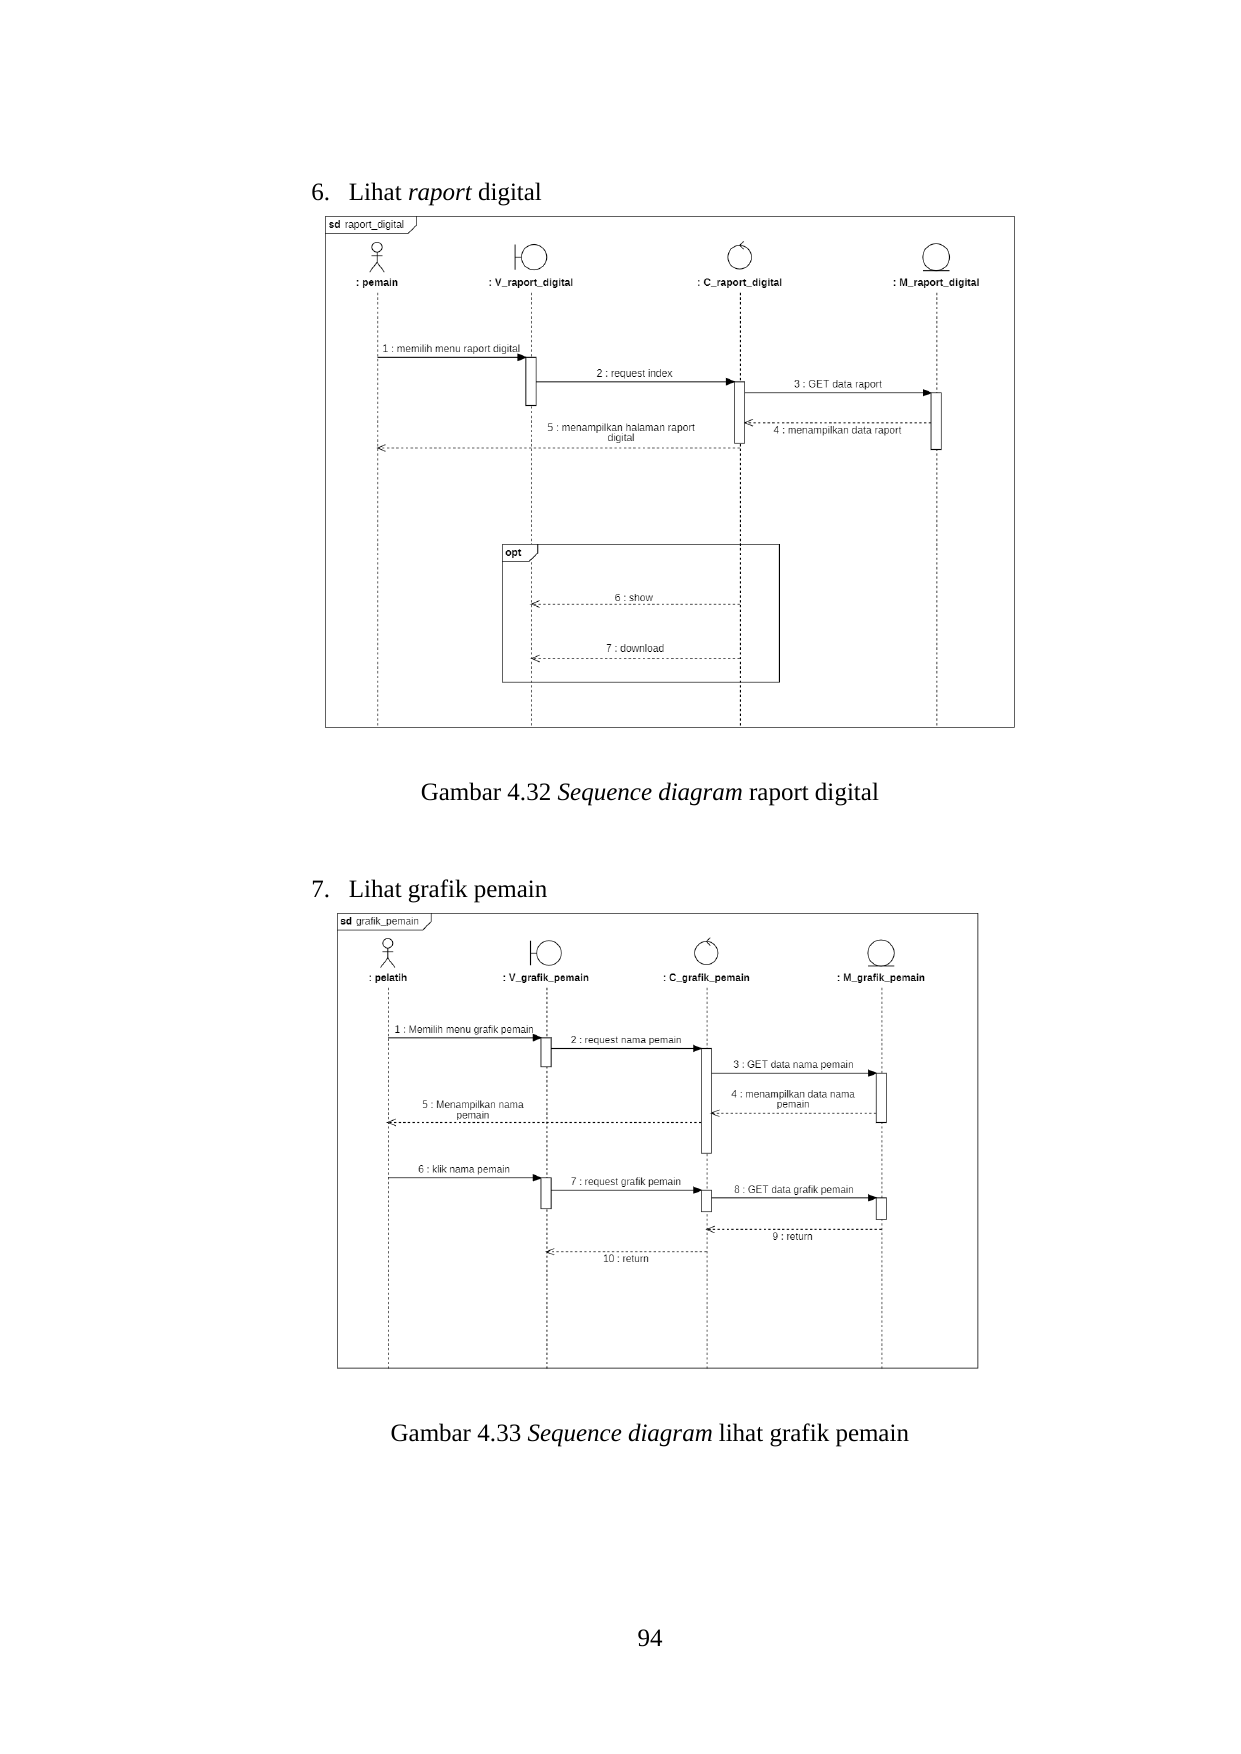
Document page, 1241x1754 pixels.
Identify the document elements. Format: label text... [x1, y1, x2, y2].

list Lihat grafik pemain [311, 874, 1063, 903]
text Gambar 4.33 Sequence diagram lihat grafik pemain [236, 1418, 1063, 1446]
list Lihat raport digital [311, 177, 1063, 206]
text Gambar 4.32 Sequence diagram raport digital [236, 777, 1063, 806]
picture [317, 208, 1044, 758]
picture [329, 905, 1008, 1399]
